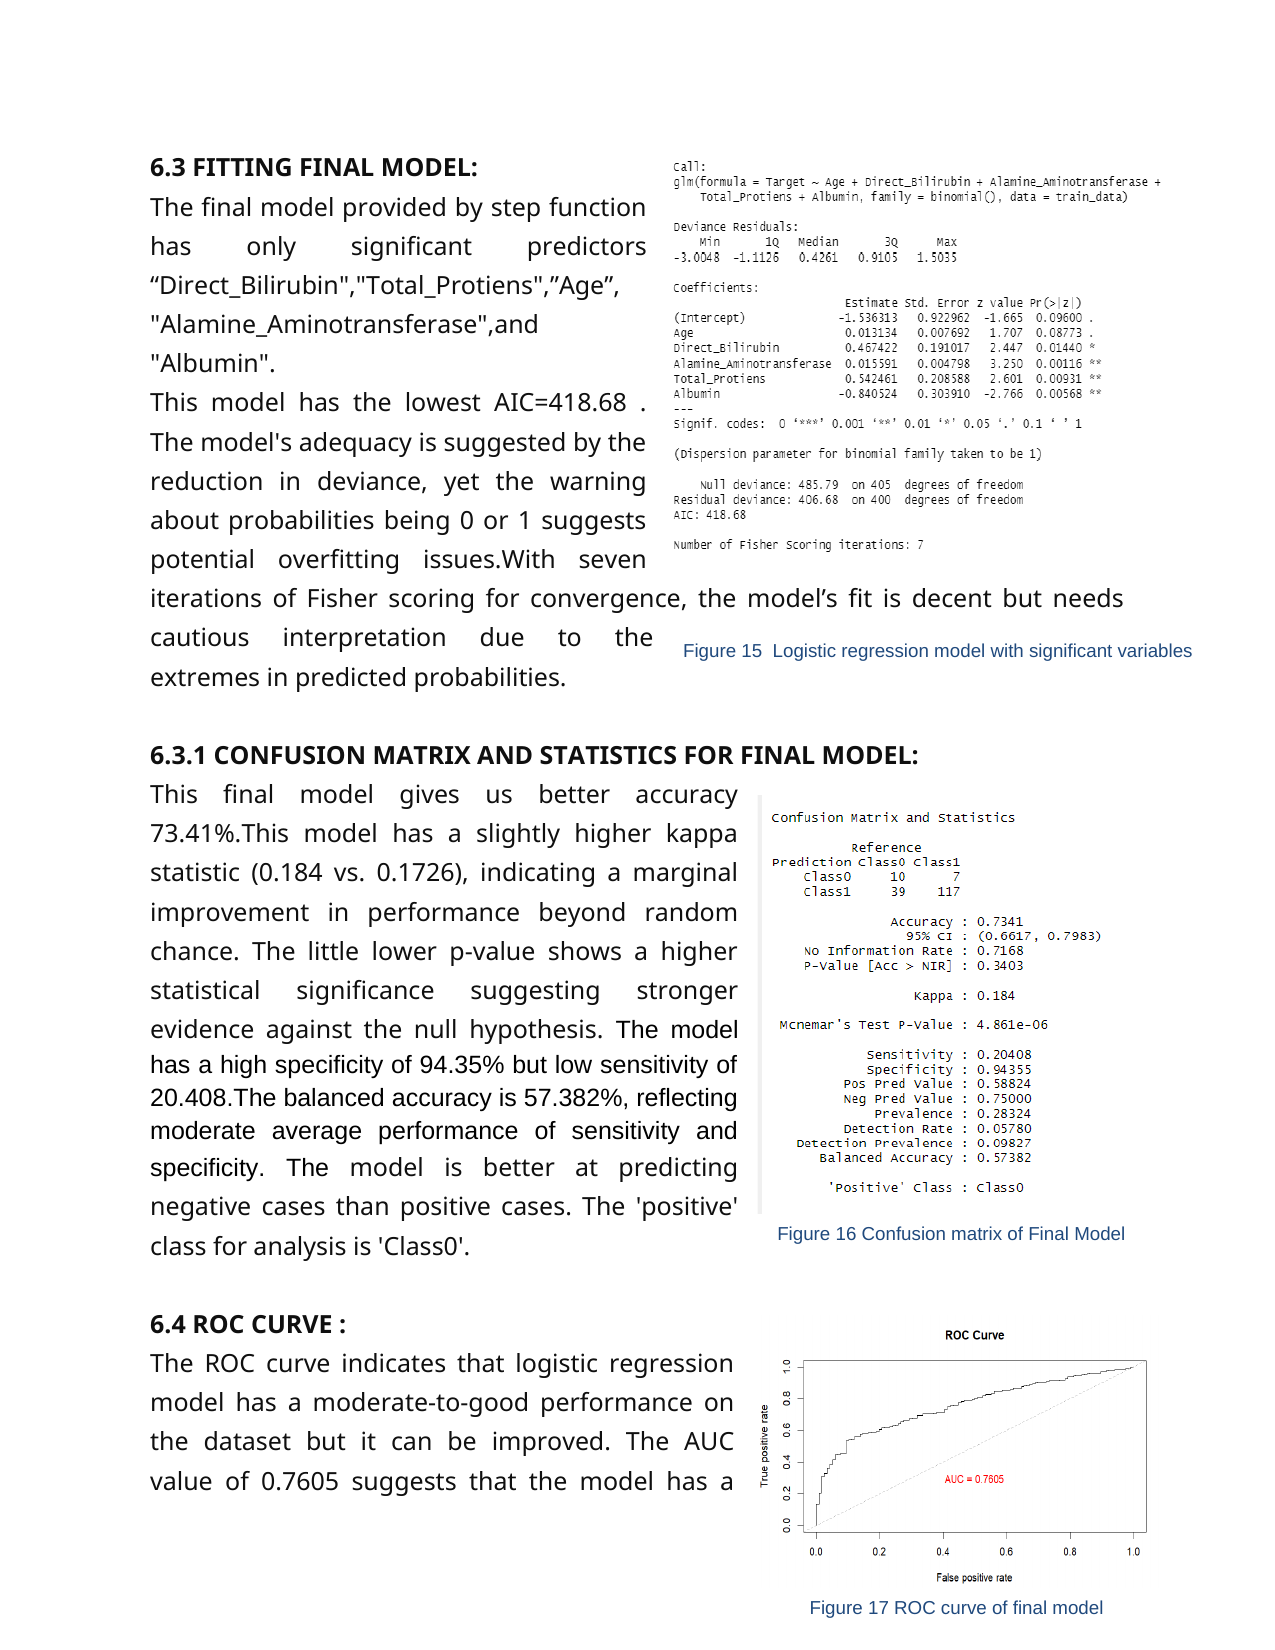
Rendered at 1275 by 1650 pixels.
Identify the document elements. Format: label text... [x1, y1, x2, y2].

picture [753, 1315, 1159, 1588]
picture [665, 151, 1193, 558]
text 6.3 FITTING FINAL MODEL: [150, 150, 1125, 184]
text 6.4 ROC CURVE : [150, 1307, 1125, 1341]
text This model has the lowest AIC=418.68 . The model's adequacy is suggested by the reduction in deviance, yet the warning about probabilities being 0 or 1 suggests potential overfitting issues.With seven iterations of Fisher scoring for convergence, the model’s fit is decent but needs cautious interpretation due to the extremes in predicted probabilities. [150, 385, 1125, 693]
picture [757, 795, 1145, 1214]
text The final model provided by step function has only significant predictors “Direct_Bilirubin","Total_Protiens",”Age”, "Alamine_Aminotransferase",and "Albumin". [150, 189, 665, 380]
text 6.3.1 CONFUSION MATRIX AND STATISTICS FOR FINAL MODEL: [150, 737, 1125, 772]
